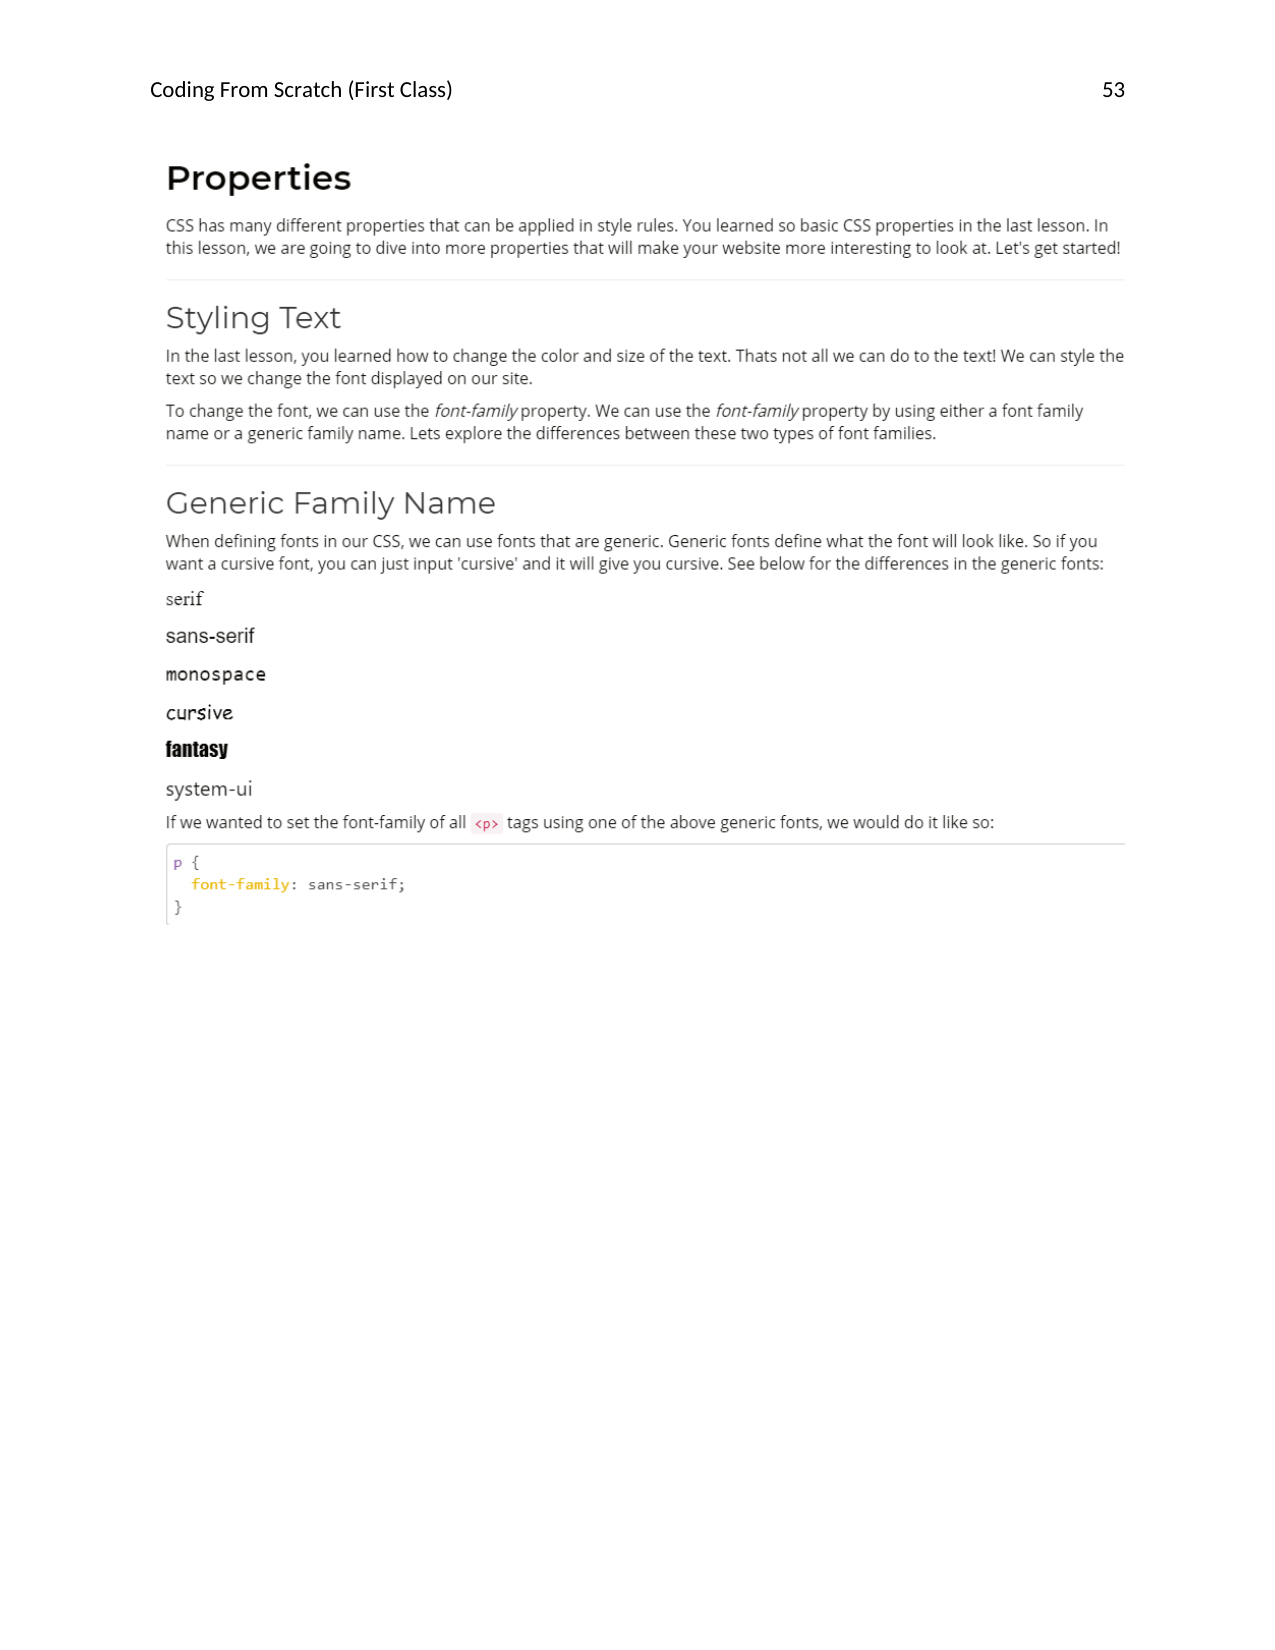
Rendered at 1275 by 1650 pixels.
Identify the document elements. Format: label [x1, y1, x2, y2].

picture [150, 150, 1125, 925]
